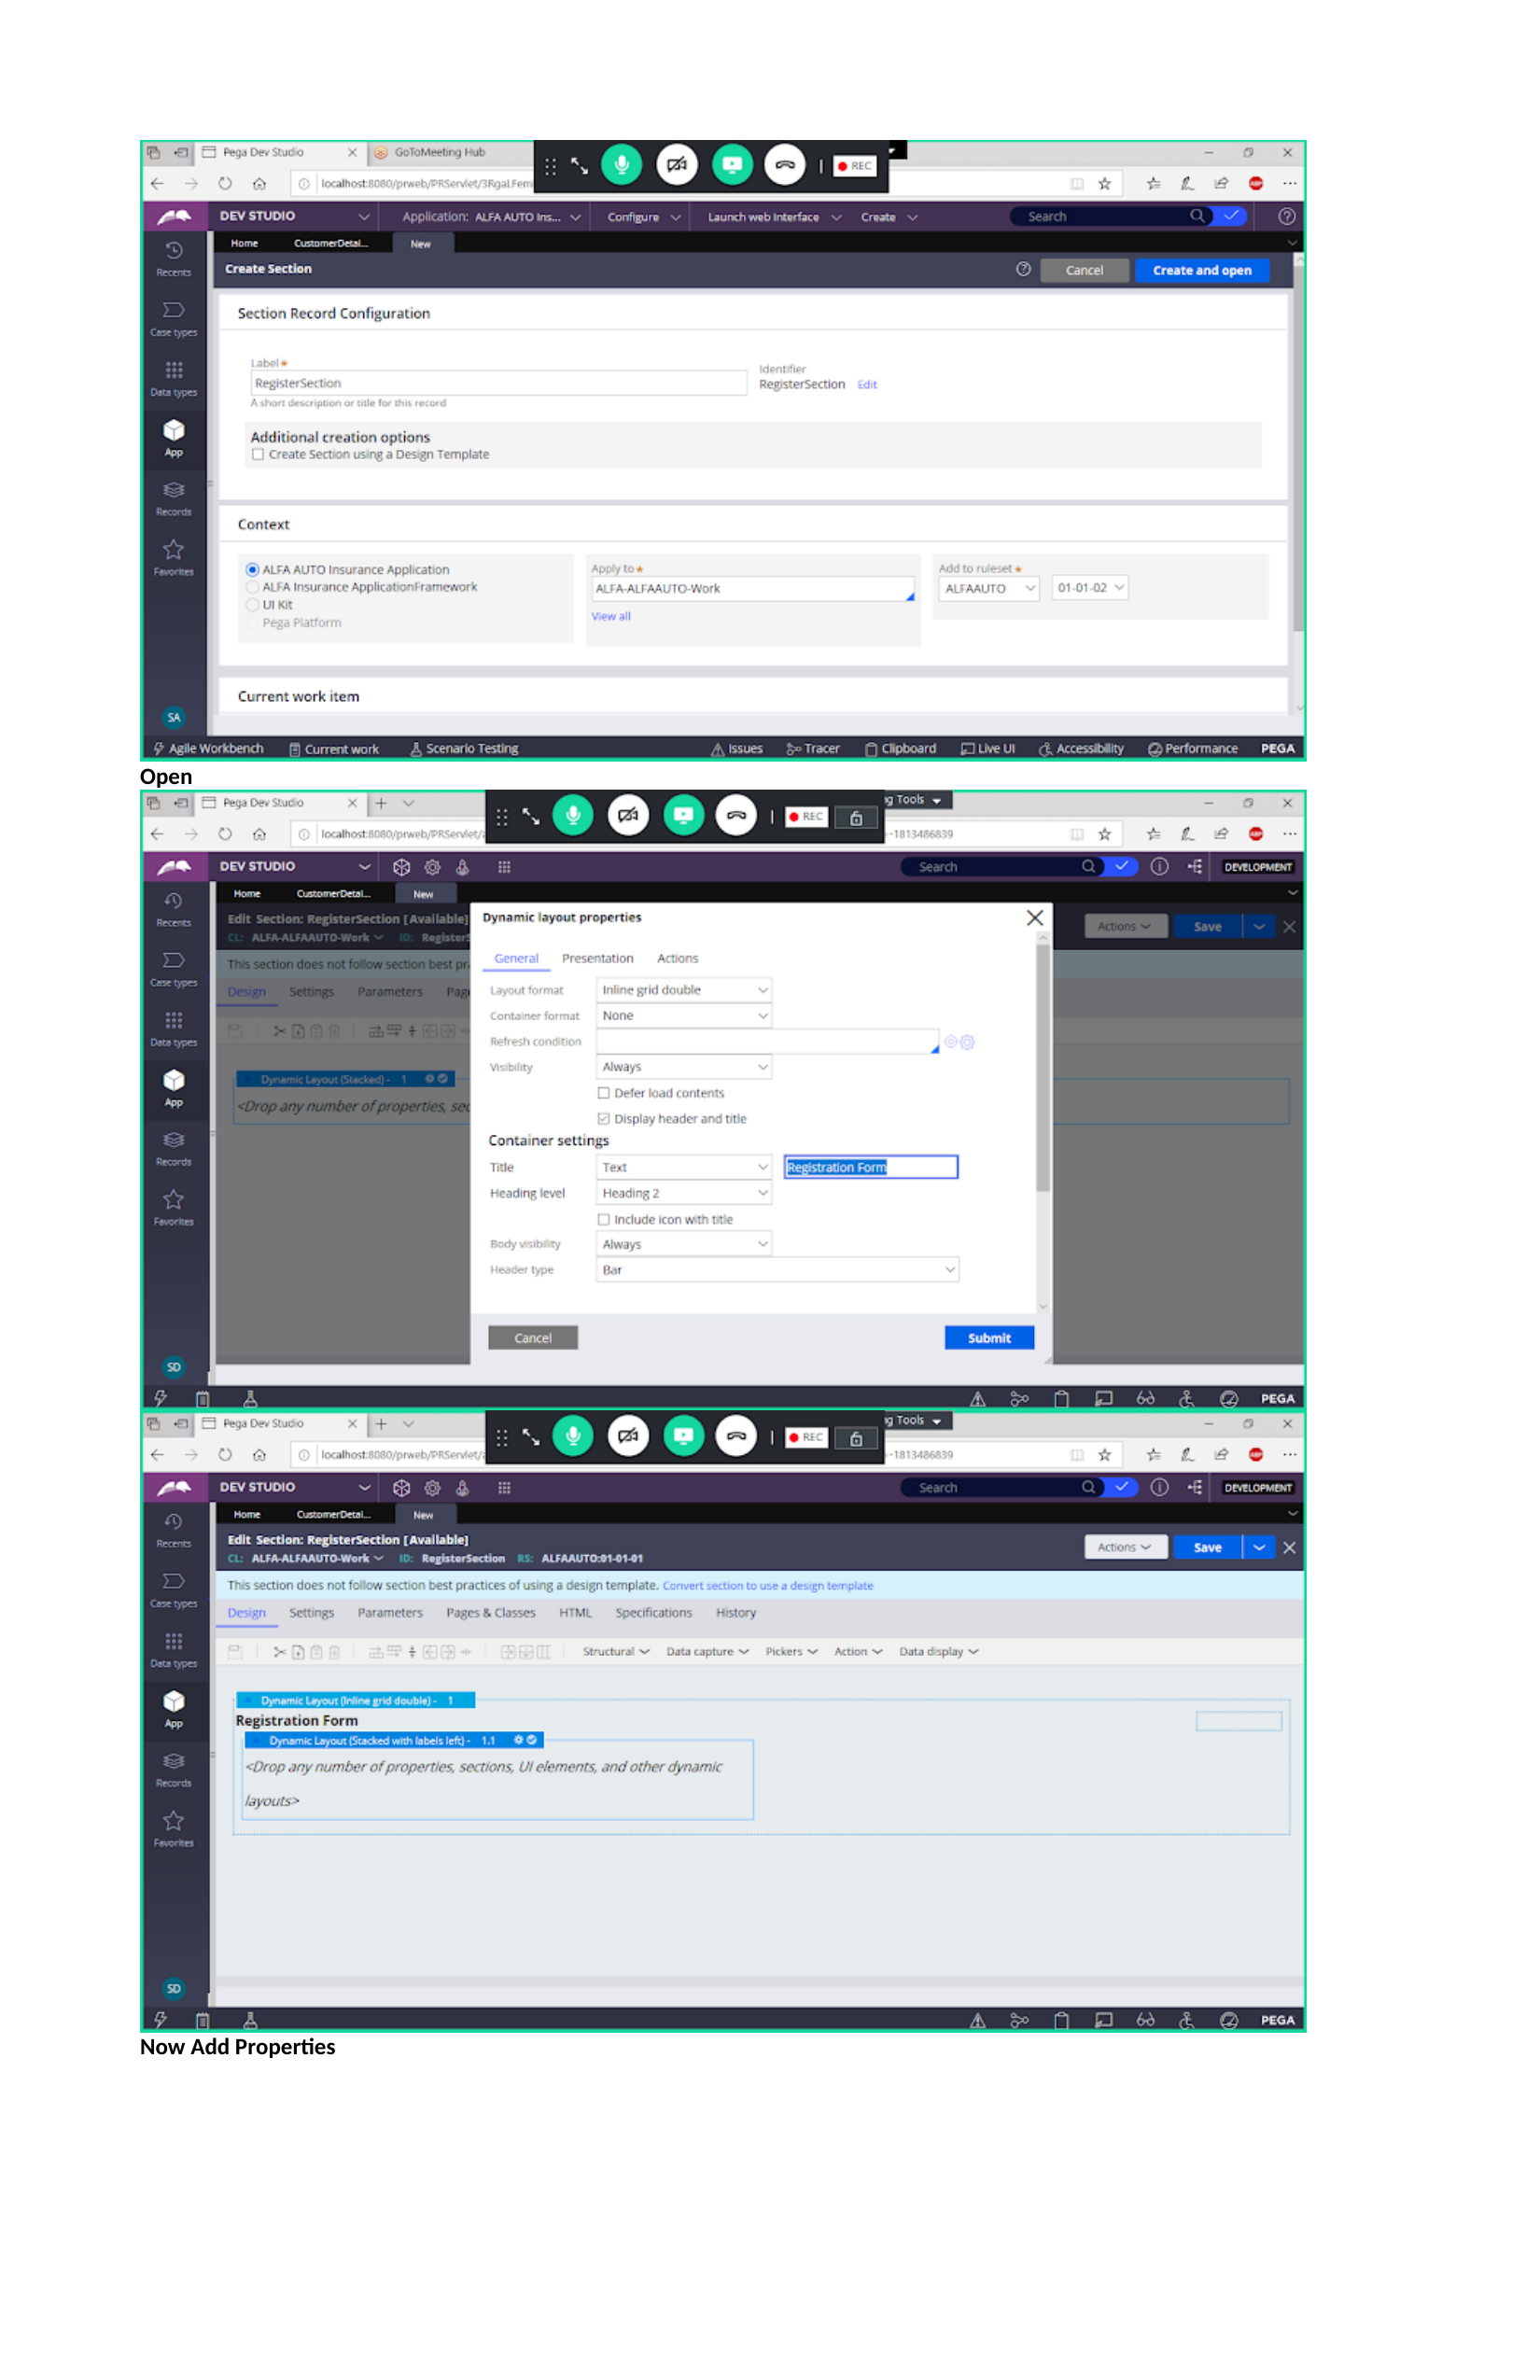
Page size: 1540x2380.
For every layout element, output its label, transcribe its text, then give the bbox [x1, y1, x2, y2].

text Open [140, 762, 1400, 790]
text Now Add Properties [140, 2032, 1400, 2061]
picture [140, 140, 1307, 762]
picture [140, 790, 1307, 2033]
